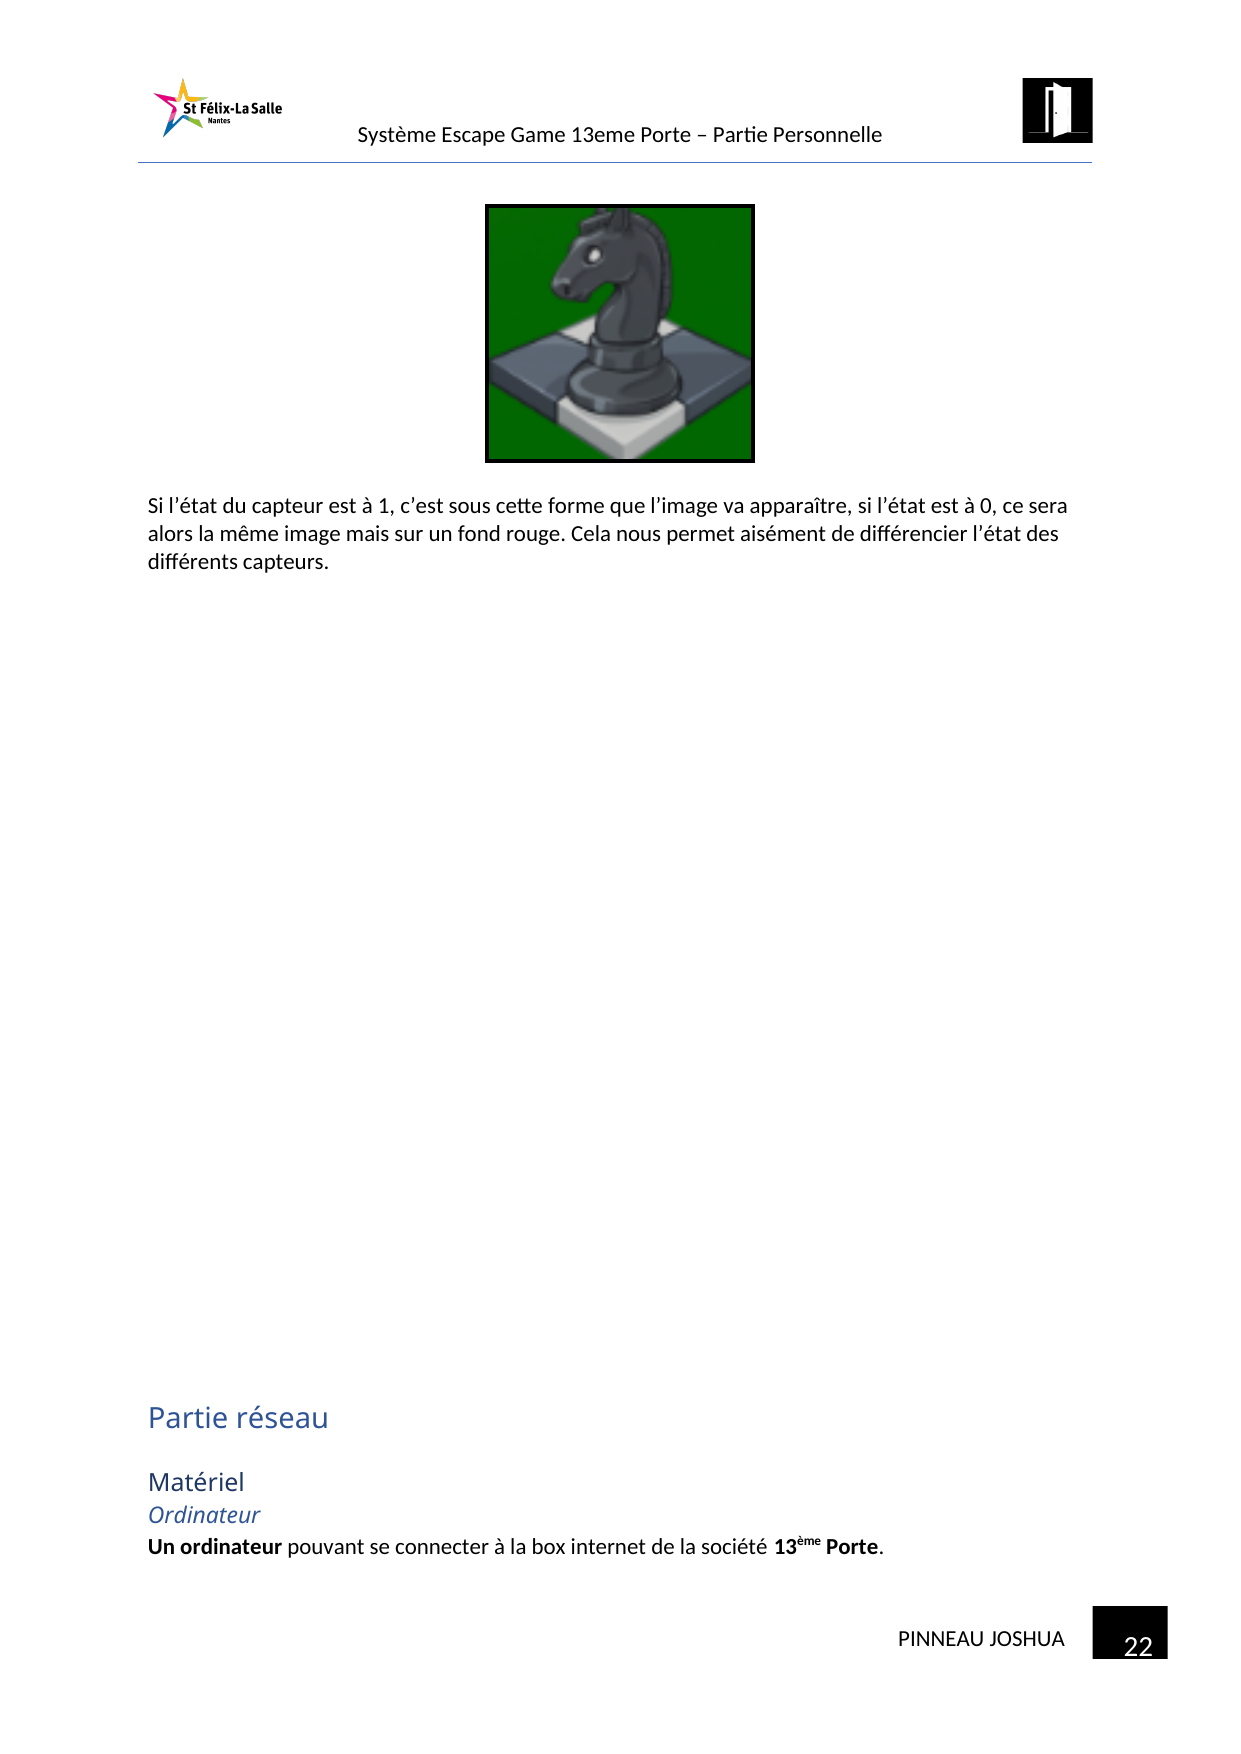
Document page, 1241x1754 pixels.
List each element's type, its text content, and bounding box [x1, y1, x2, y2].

text Partie réseau Matériel [148, 1397, 1092, 1499]
picture [147, 73, 290, 142]
picture [489, 208, 751, 459]
text Si l’état du capteur est à 1, c’est sous cette forme que l’image va apparaître, si l’état est à 0, ce sera alors la même image mais sur un fond rouge. Cela nous permet aisément de différencier l’état des différents capteurs. [148, 491, 1092, 575]
picture [1022, 78, 1093, 143]
